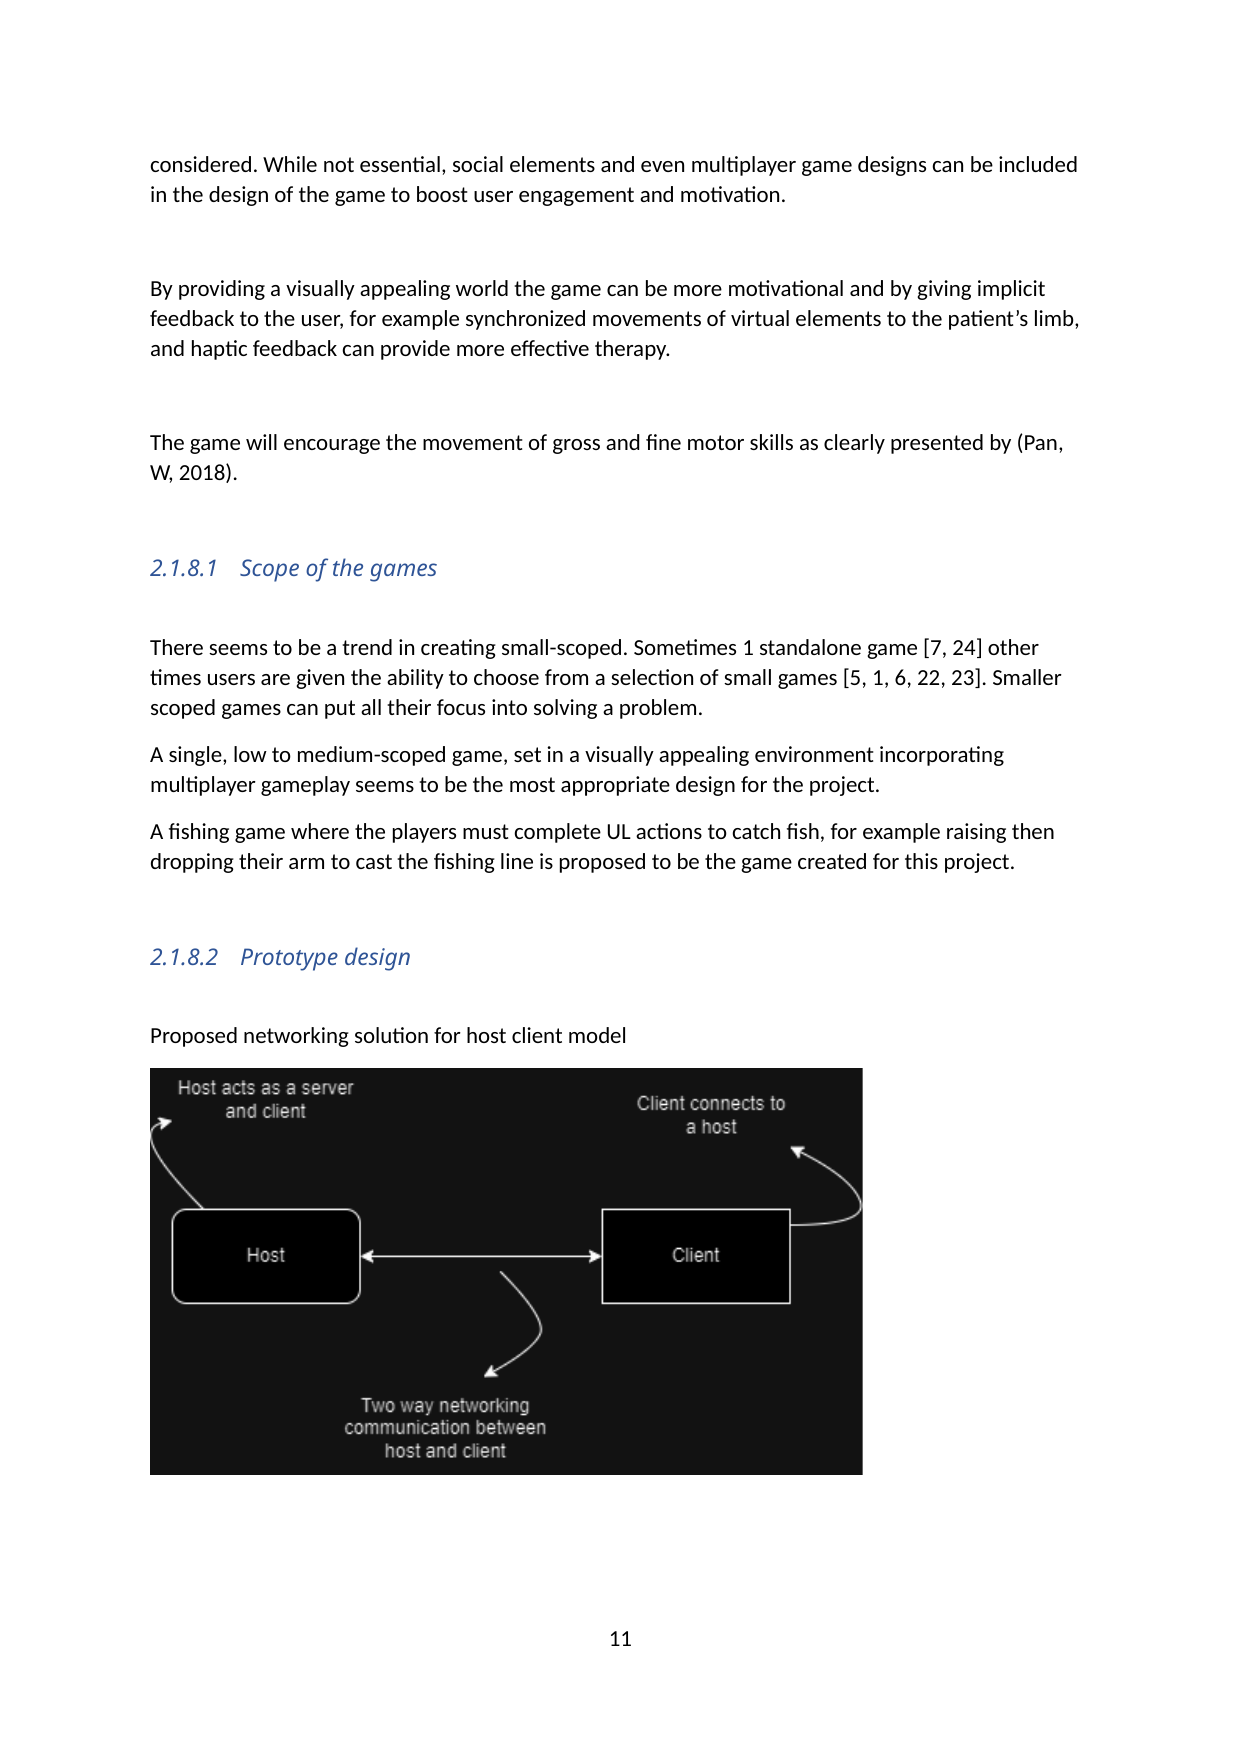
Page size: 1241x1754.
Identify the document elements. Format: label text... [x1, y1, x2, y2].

text A single, low to medium-scoped game, set in a visually appealing environment incorporating multiplayer gameplay seems to be the most appropriate design for the project. [150, 740, 1090, 798]
subtitle Scope of the games [150, 552, 1090, 583]
text There seems to be a trend in creating small-scoped. Sometimes 1 standalone game [7, 24] other times users are given the ability to choose from a selection of small games [5, 1, 6, 22, 23]. Smaller scoped games can put all their focus into solving a problem. [150, 633, 1090, 721]
text The game will encourage the movement of gross and fine motor skills as clearly presented by (Pan, W, 2018). [150, 428, 1090, 486]
text A fishing game where the players must complete UL actions to catch fish, for example raising then dropping their arm to cast the fishing line is proposed to be the game created for this project. [150, 817, 1090, 875]
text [150, 150, 1090, 208]
text Proposed networking solution for host client model [150, 1022, 1090, 1050]
subtitle Prototype design [150, 941, 1090, 972]
picture [150, 1068, 863, 1475]
text By providing a visually appealing world the game can be more motivational and by giving implicit feedback to the user, for example synchronized movements of virtual elements to the patient’s limb, and haptic feedback can provide more effective therapy. [150, 274, 1090, 362]
